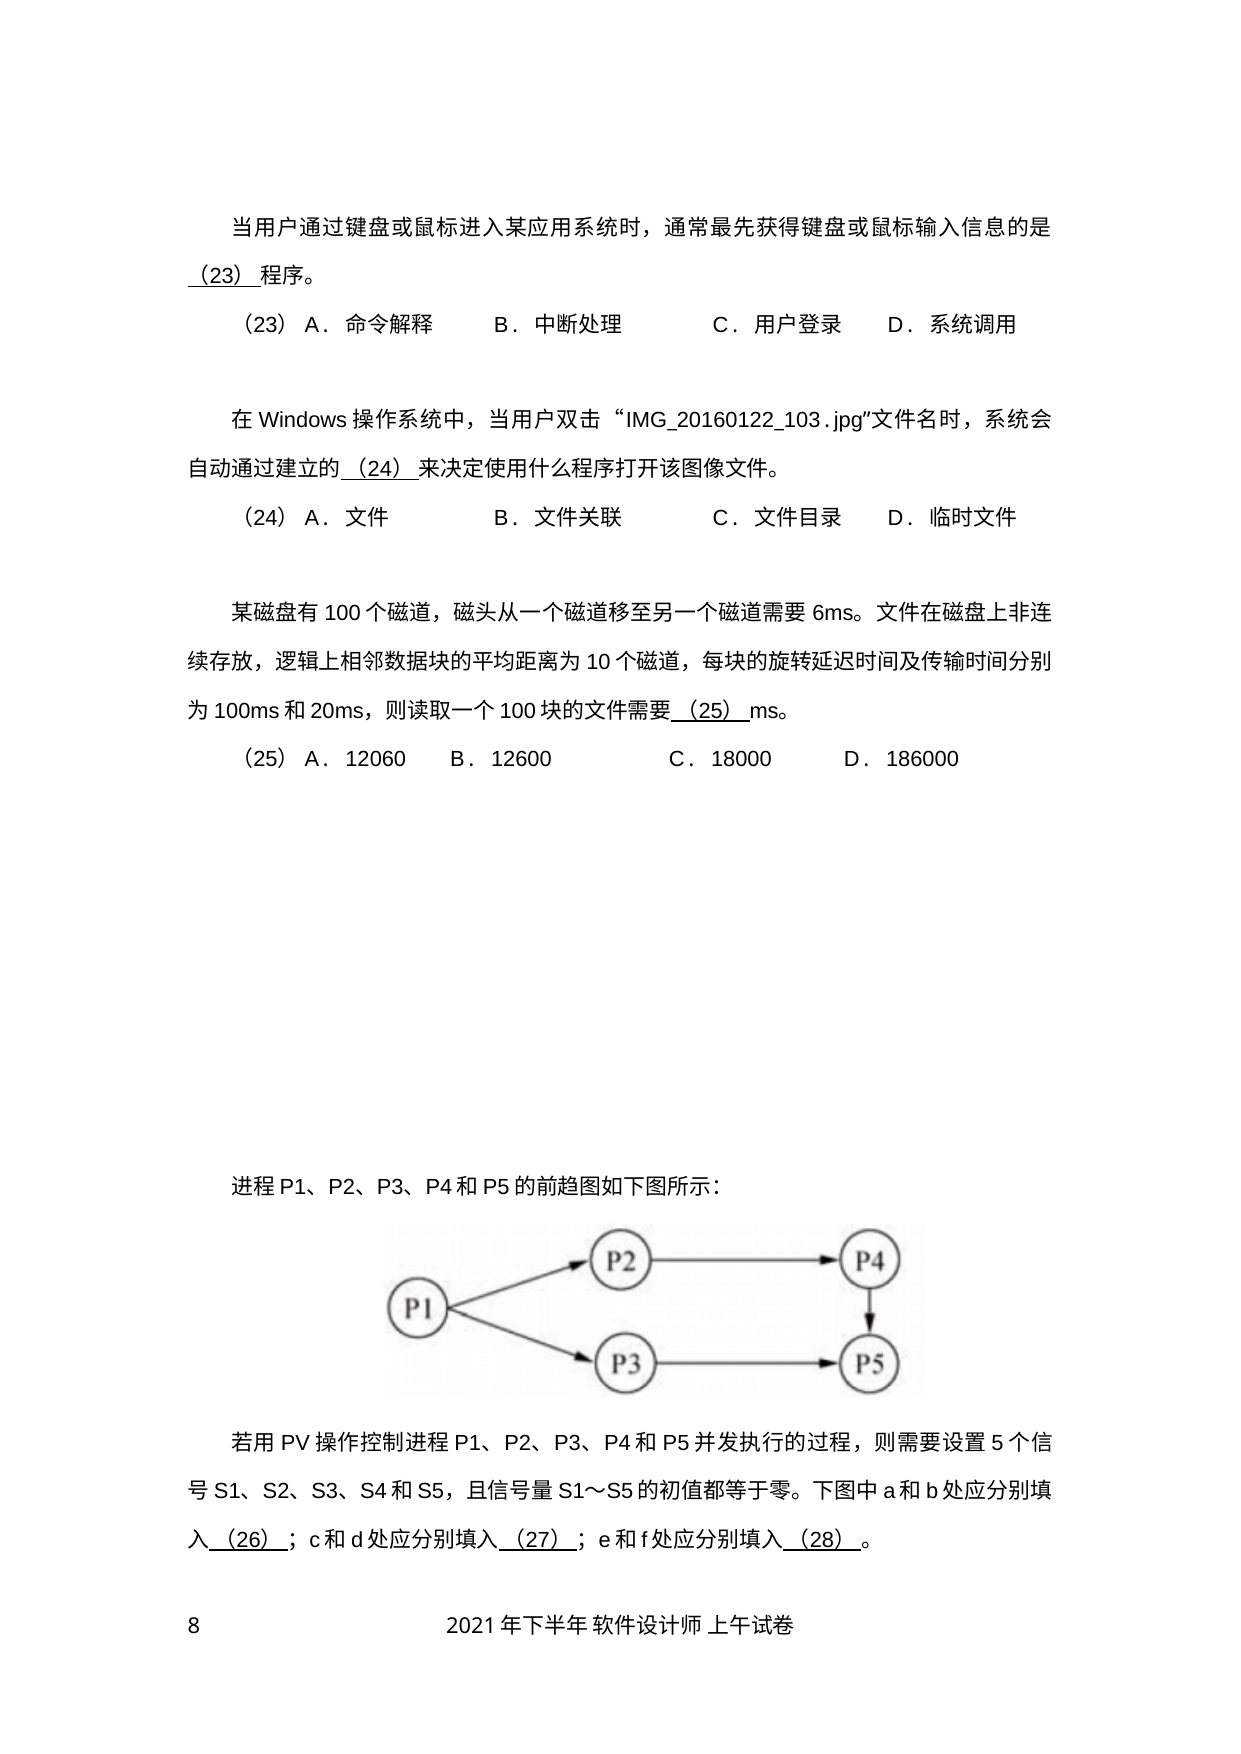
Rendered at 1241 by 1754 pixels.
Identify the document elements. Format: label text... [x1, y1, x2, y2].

picture [357, 1216, 927, 1401]
text 某磁盘有100个磁道，磁头从一个磁道移至另一个磁道需要6ms。文件在磁盘上非连续存放，逻辑上相邻数据块的平均距离为10个磁道，每块的旋转延迟时间及传输时间分别为100ms和20ms，则读取一个100块的文件需要 （25） ms。 [187, 595, 1053, 725]
text 若用PV操作控制进程P1、P2、P3、P4和P5并发执行的过程，则需要设置5个信号S1、S2、S3、S4和S5，且信号量S1〜S5的初值都等于零。下图中a和b处应分别填入 （26） ；c和d处应分别填入 （27） ；e和f处应分别填入 （28） 。 [187, 1424, 1053, 1554]
text （25） A. 12060 B. 12600 C. 18000 D. 186000 [187, 741, 1053, 773]
text （23） A. 命令解释 B. 中断处理 C. 用户登录 D. 系统调用 [187, 306, 1053, 339]
text 在Windows操作系统中，当用户双击“IMG_20160122_103.jpg”文件名时，系统会自动通过建立的 （24） 来决定使用什么程序打开该图像文件。 [187, 402, 1053, 483]
text 进程P1、P2、P3、P4和P5的前趋图如下图所示： [187, 1168, 1053, 1201]
text （24） A. 文件 B. 文件关联 C. 文件目录 D. 临时文件 [187, 499, 1053, 532]
text 当用户通过键盘或鼠标进入某应用系统时，通常最先获得键盘或鼠标输入信息的是 （23） 程序。 [187, 209, 1053, 291]
